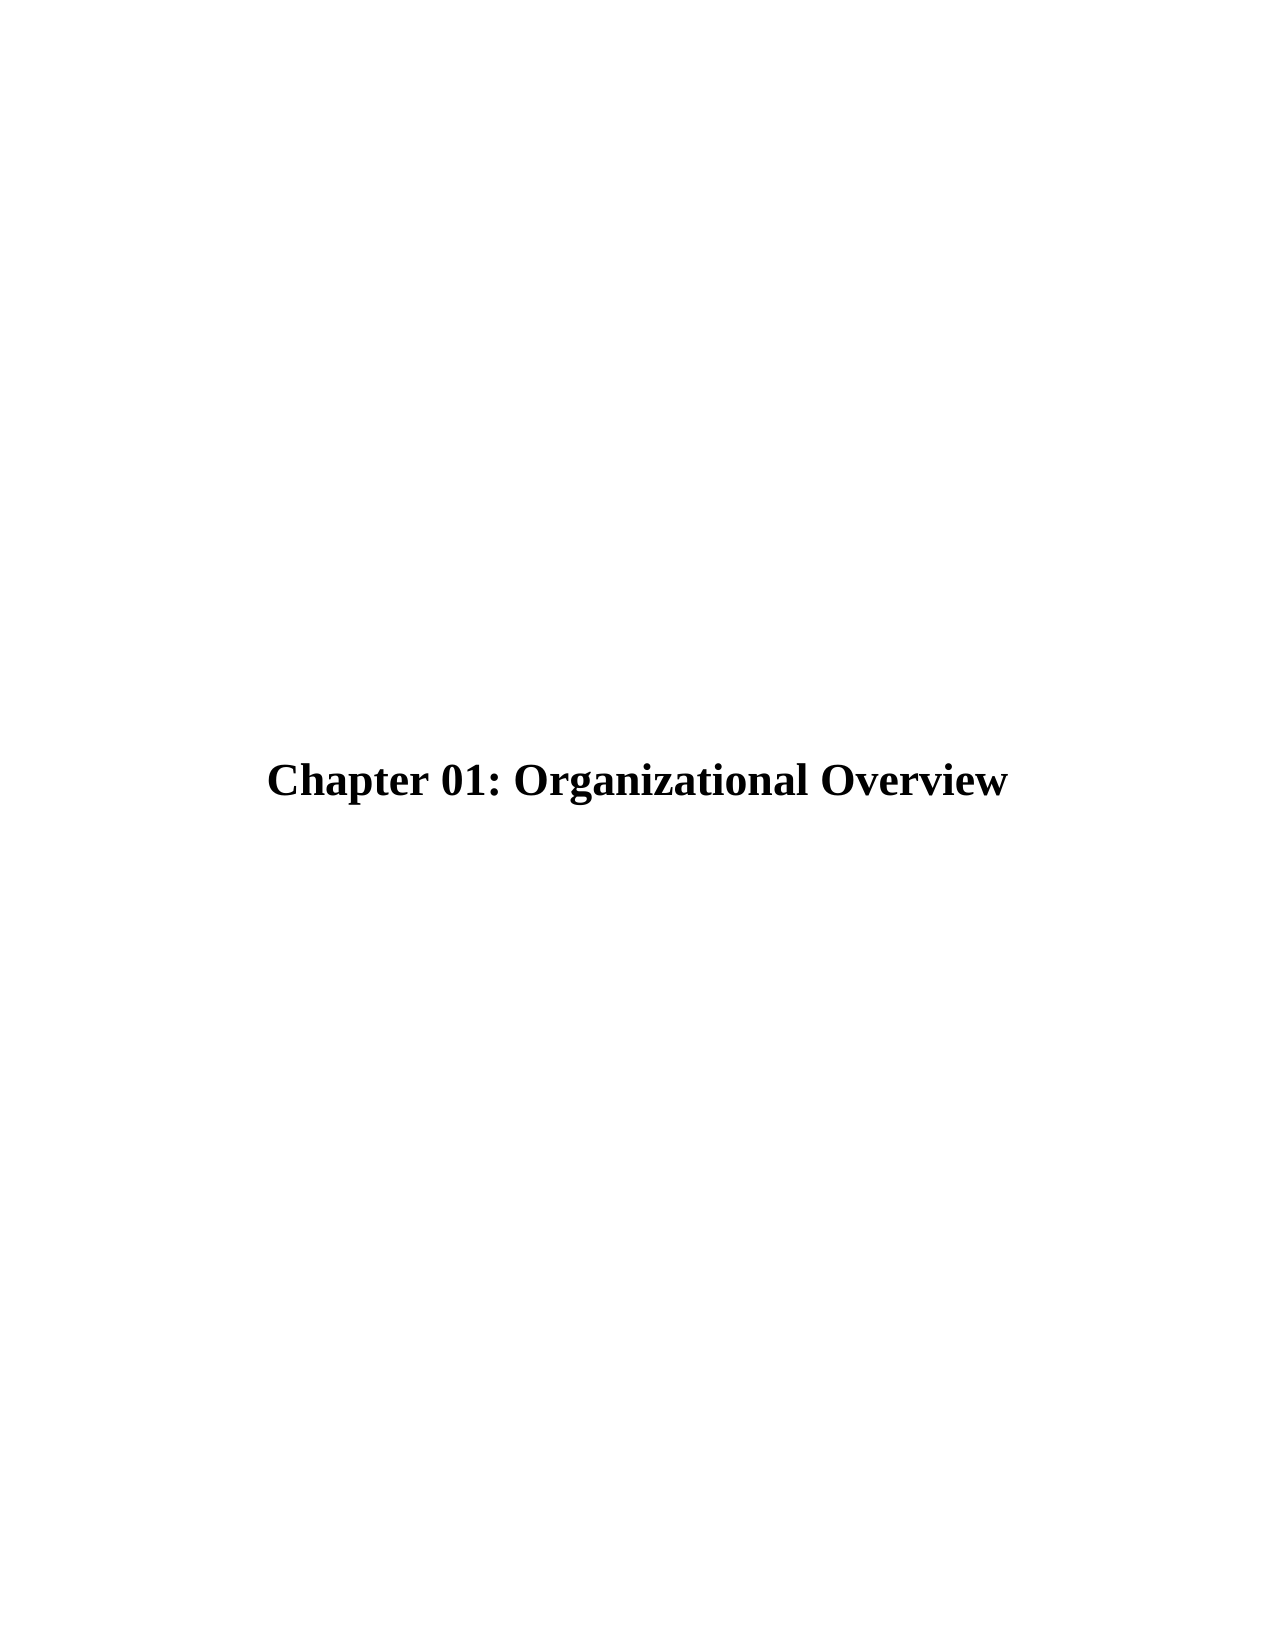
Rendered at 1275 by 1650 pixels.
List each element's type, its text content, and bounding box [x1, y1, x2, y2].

subtitle Chapter 01: Organizational Overview [150, 753, 1125, 805]
